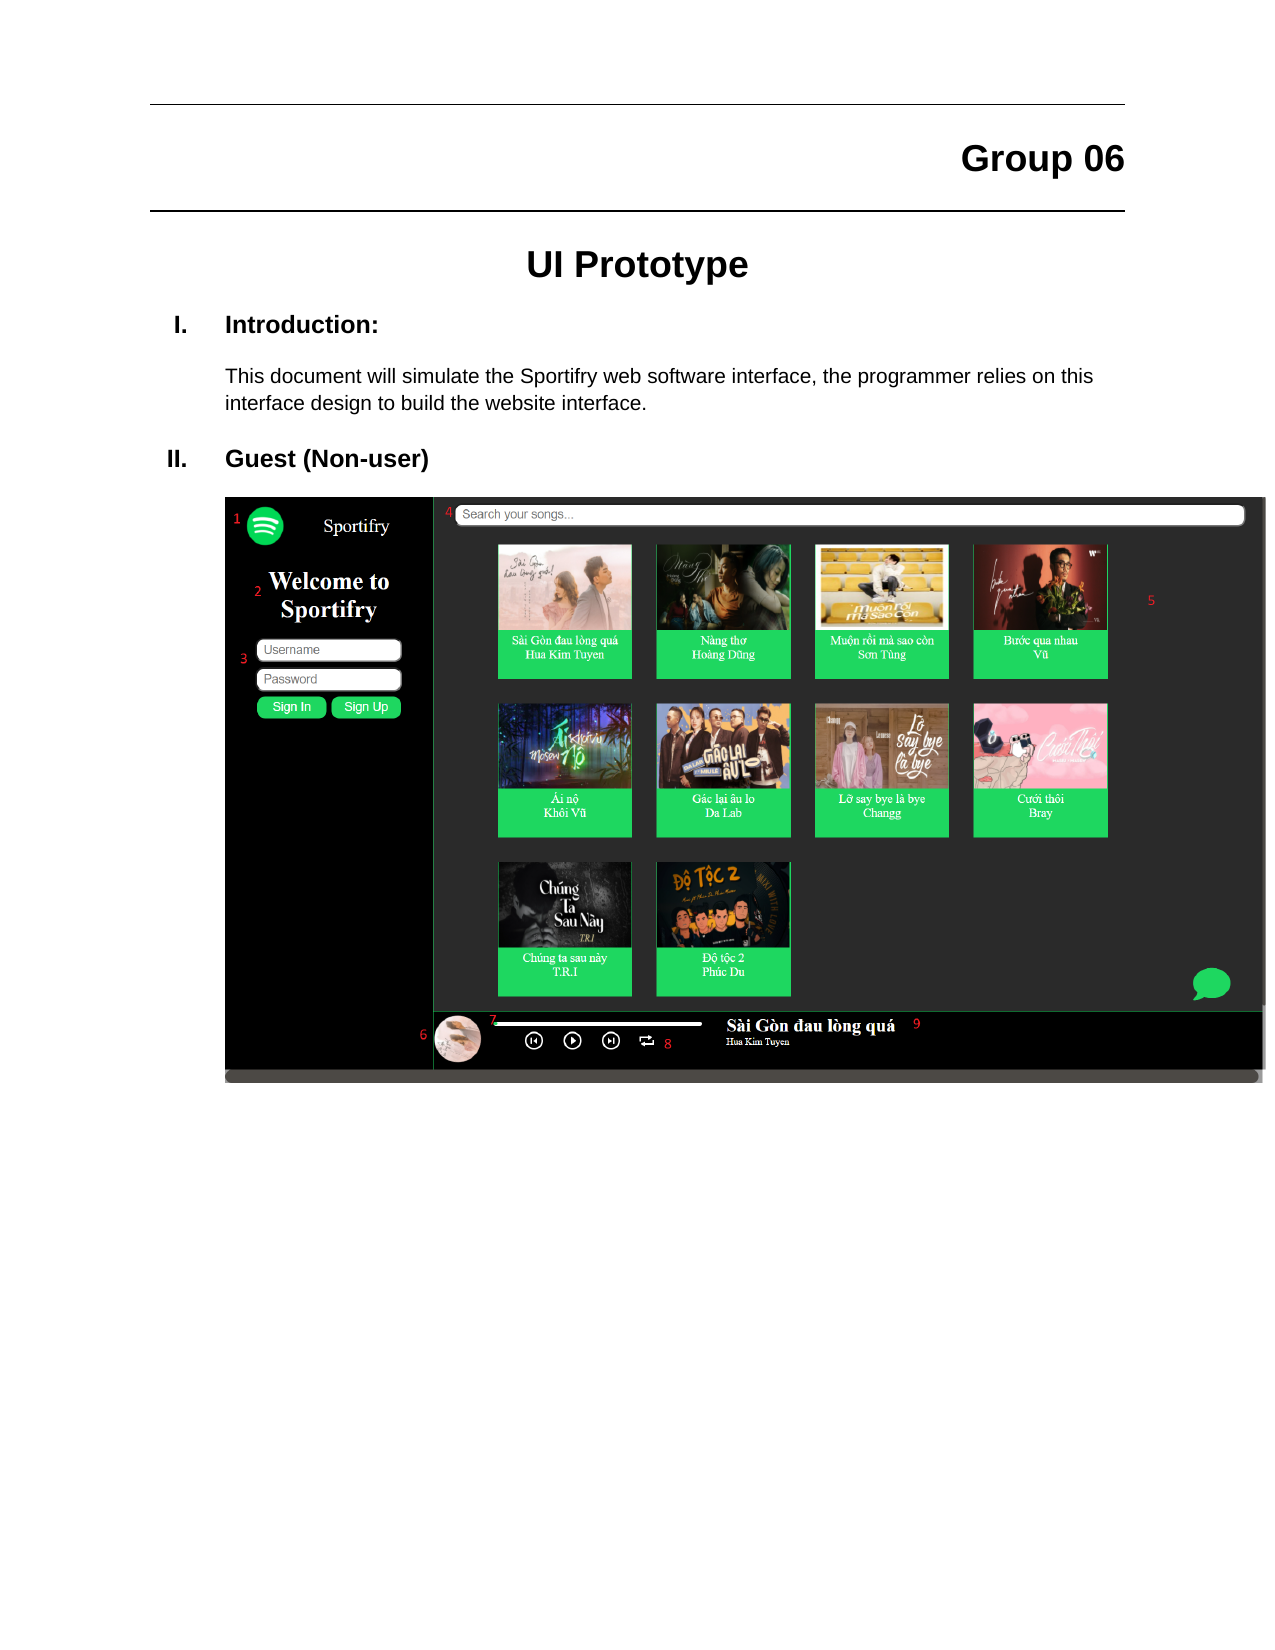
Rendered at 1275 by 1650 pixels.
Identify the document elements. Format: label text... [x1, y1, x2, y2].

text This document will simulate the Sportifry web software interface, the programmer relies on this interface design to build the website interface. [225, 364, 1125, 415]
title UI Prototype [150, 242, 1125, 285]
subtitle Guest (Non-user) [187, 444, 1125, 472]
picture [225, 497, 1266, 1083]
subtitle Introduction: [187, 310, 1125, 339]
